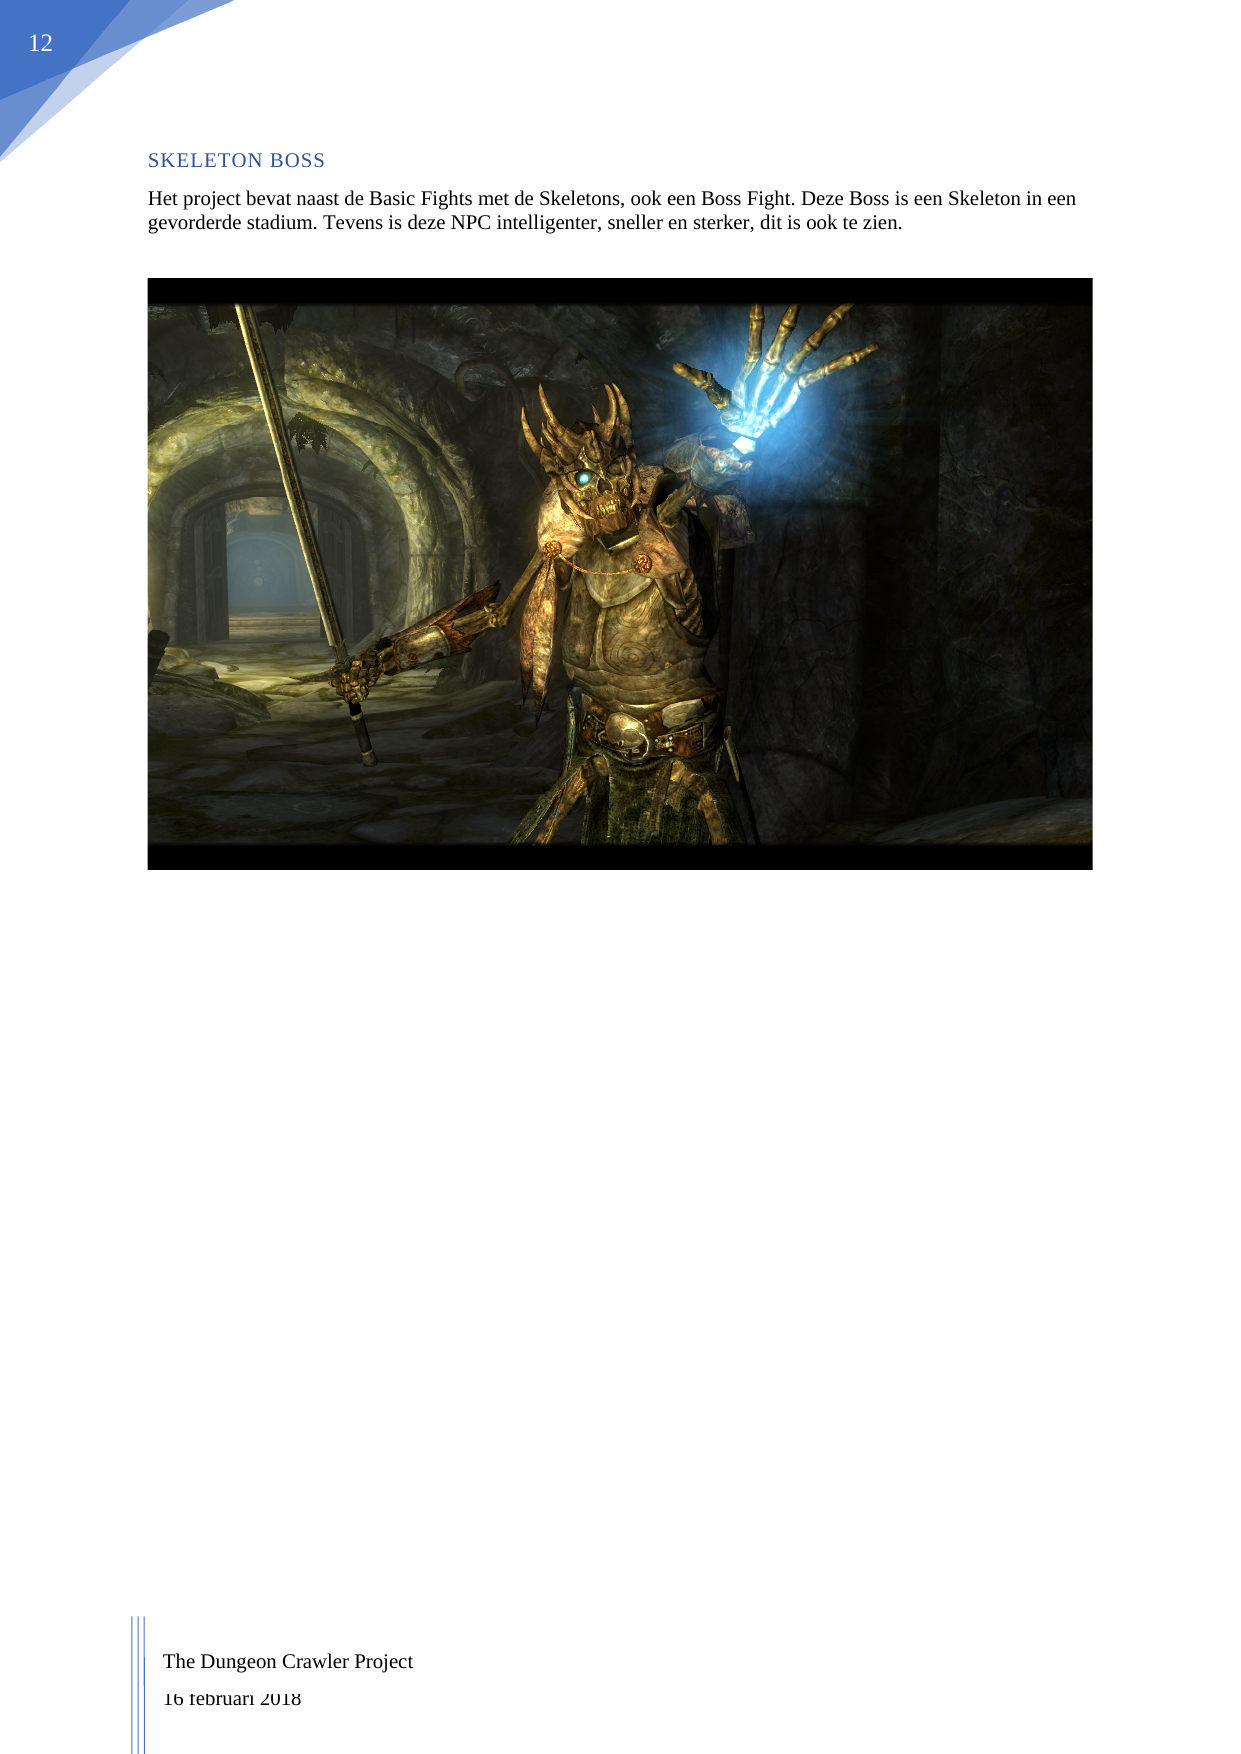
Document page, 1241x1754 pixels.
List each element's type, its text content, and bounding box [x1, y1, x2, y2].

picture [147, 278, 1093, 870]
subtitle skeleton boss [148, 148, 1093, 172]
text Het project bevat naast de Basic Fights met de Skeletons, ook een Boss Fight. Deze Boss is een Skeleton in een gevorderde stadium. Tevens is deze NPC intelligenter, sneller en sterker, dit is ook te zien. [148, 186, 1093, 234]
picture [0, 0, 236, 168]
